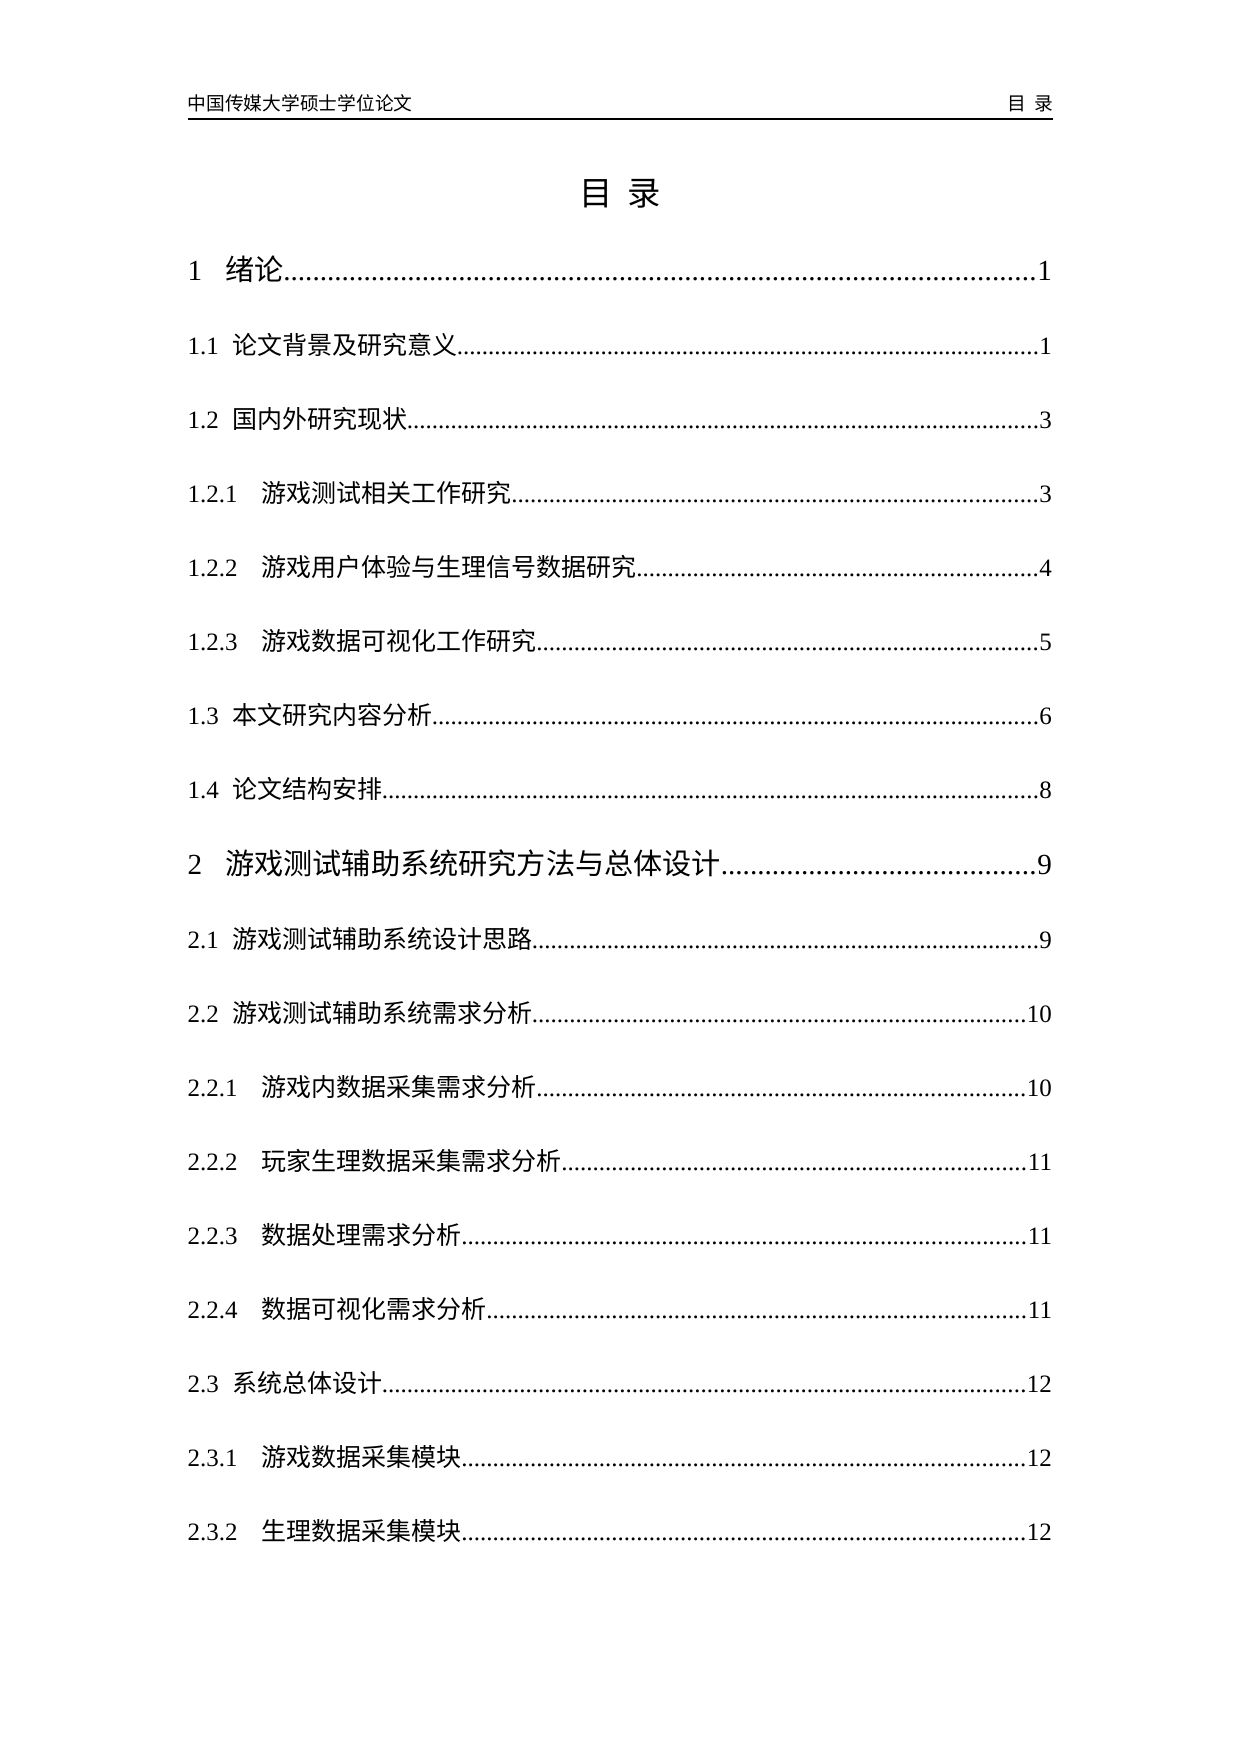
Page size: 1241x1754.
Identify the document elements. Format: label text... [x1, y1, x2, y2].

text 目 录 [187, 158, 1053, 223]
text 2.2 游戏测试辅助系统需求分析 10 [187, 979, 1053, 1044]
text 2.2.3 数据处理需求分析 11 [187, 1201, 1053, 1266]
text 2.3.1 游戏数据采集模块 12 [187, 1423, 1053, 1488]
text 2.3.2 生理数据采集模块 12 [187, 1497, 1053, 1562]
text 1.3 本文研究内容分析 6 [187, 681, 1053, 746]
text 2.1 游戏测试辅助系统设计思路 9 [187, 905, 1053, 970]
text 1.2.1 游戏测试相关工作研究 3 [187, 459, 1053, 524]
text 1.2.2 游戏用户体验与生理信号数据研究 4 [187, 533, 1053, 598]
text 2.2.2 玩家生理数据采集需求分析 11 [187, 1127, 1053, 1192]
text 2 游戏测试辅助系统研究方法与总体设计 9 [187, 829, 1053, 894]
text 1.4 论文结构安排 8 [187, 755, 1053, 820]
text 2.2.4 数据可视化需求分析 11 [187, 1275, 1053, 1340]
text 1.1 论文背景及研究意义 1 [187, 311, 1053, 376]
text 1 绪论 1 [187, 235, 1053, 300]
text 1.2 国内外研究现状 3 [187, 385, 1053, 450]
text 1.2.3 游戏数据可视化工作研究 5 [187, 607, 1053, 672]
text 2.3 系统总体设计 12 [187, 1349, 1053, 1414]
text 2.2.1 游戏内数据采集需求分析 10 [187, 1053, 1053, 1118]
